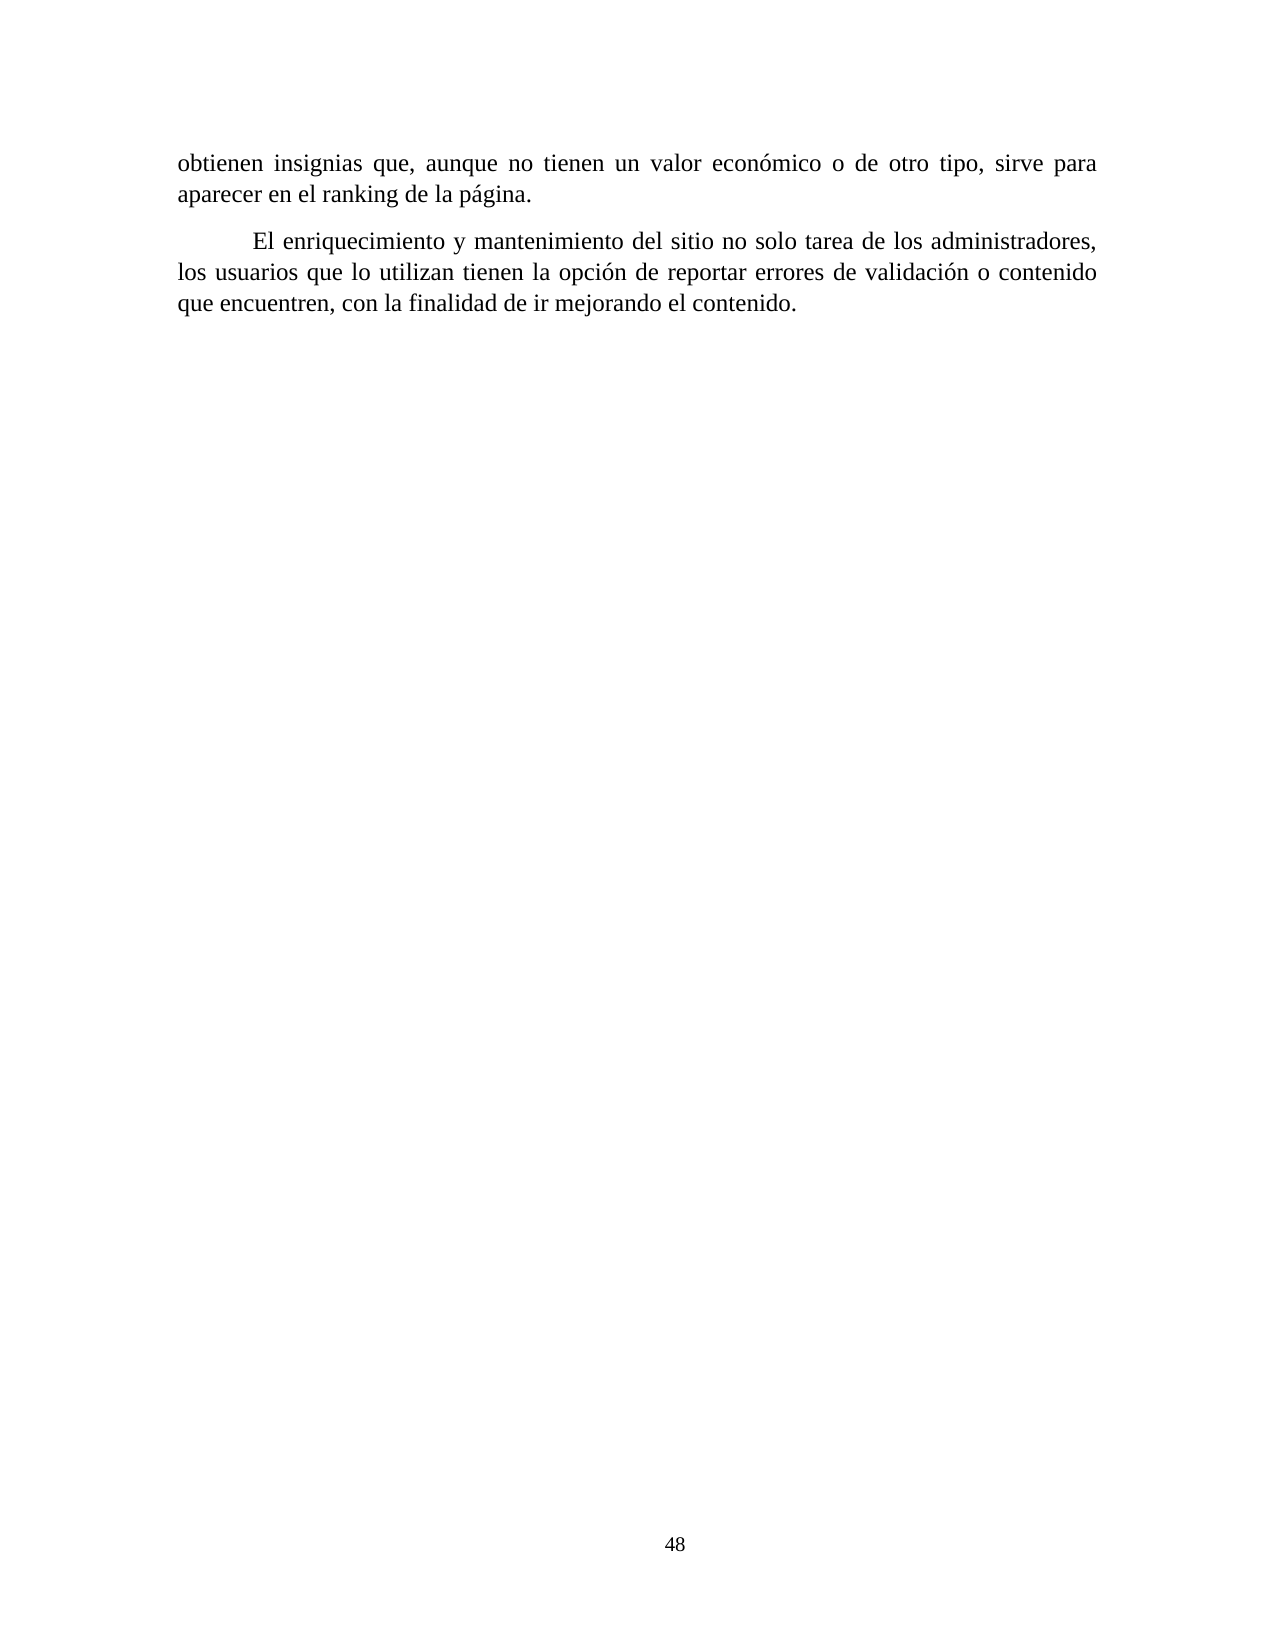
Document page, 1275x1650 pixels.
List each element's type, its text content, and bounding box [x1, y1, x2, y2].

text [177, 148, 1098, 207]
text El enriquecimiento y mantenimiento del sitio no solo tarea de los administradores, los usuarios que lo utilizan tienen la opción de reportar errores de validación o contenido que encuentren, con la finalidad de ir mejorando el contenido. [177, 226, 1098, 317]
